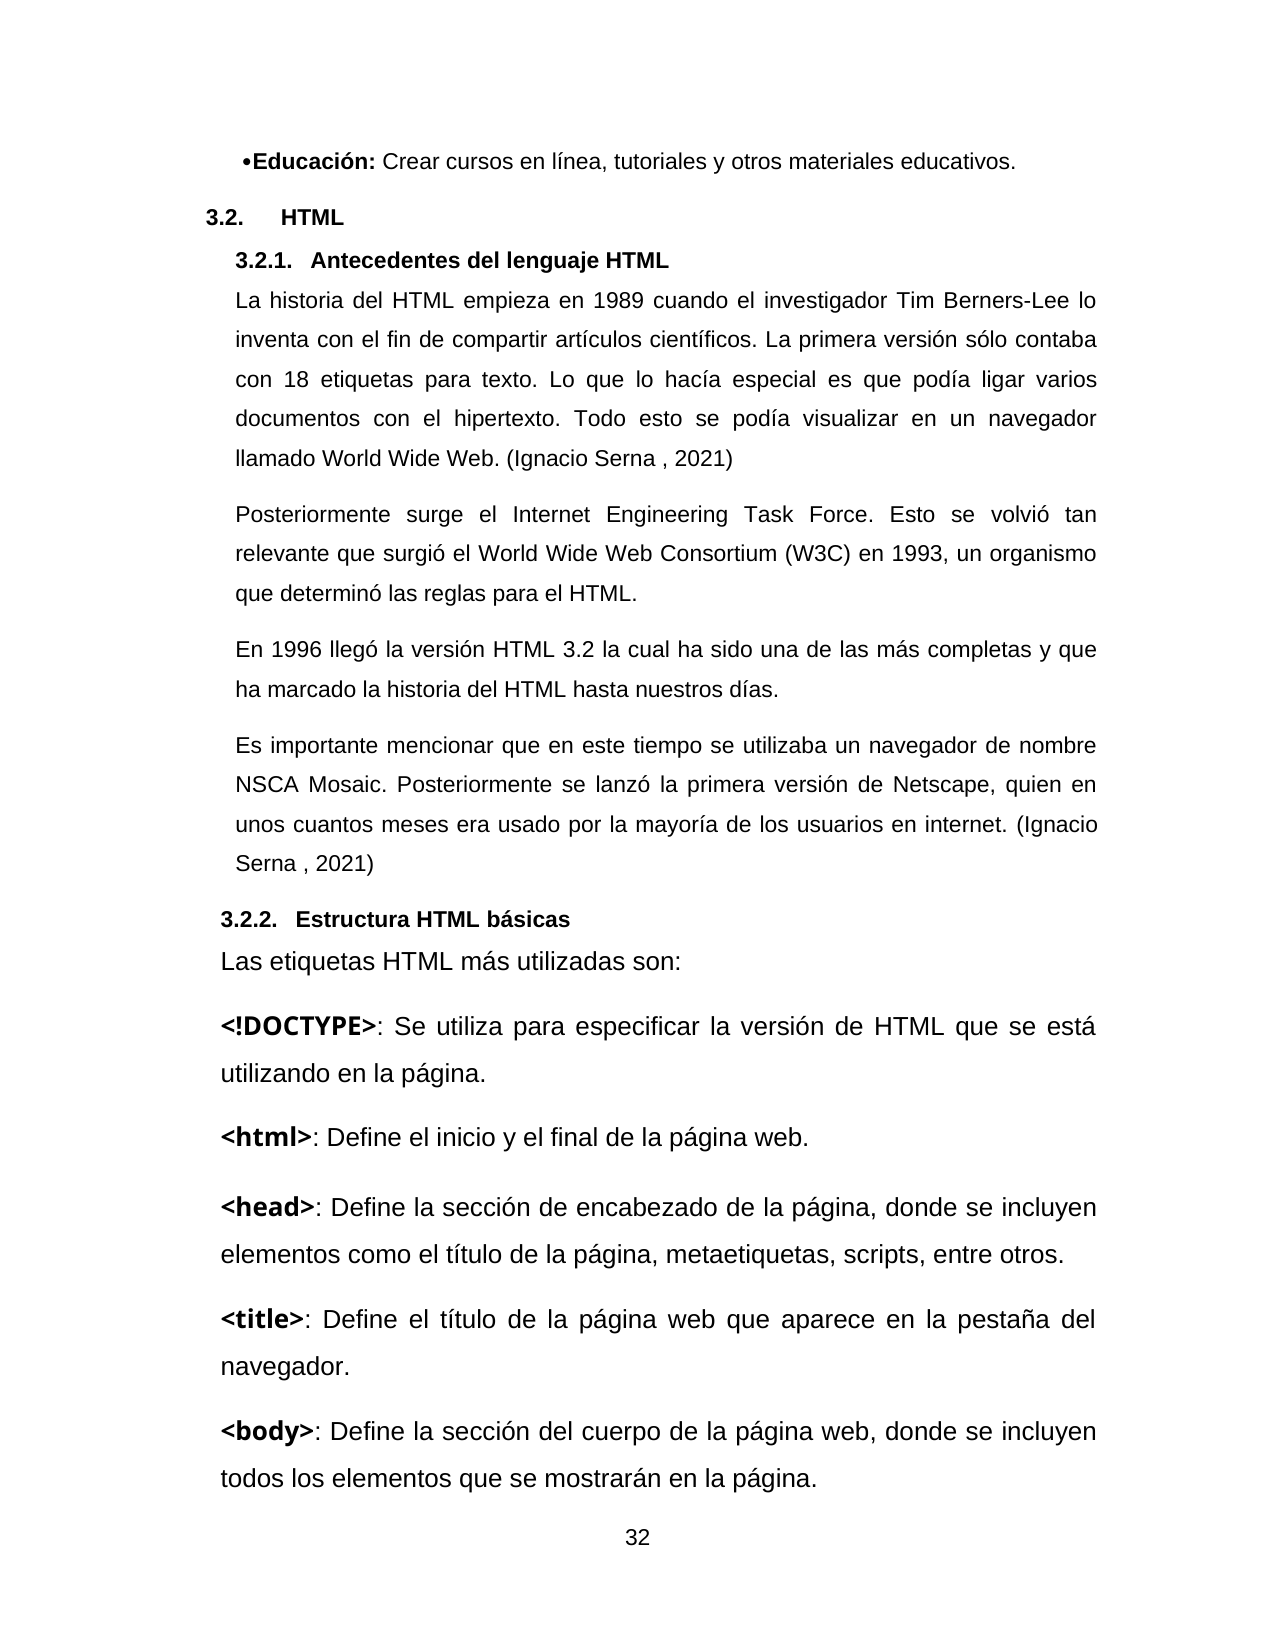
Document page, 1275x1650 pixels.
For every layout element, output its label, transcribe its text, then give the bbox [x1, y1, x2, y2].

text Posteriormente surge el Internet Engineering Task Force. Esto se volvió tan relevante que surgió el World Wide Web Consortium (W3C) en 1993, un organismo que determinó las reglas para el HTML. [235, 501, 1098, 606]
text Es importante mencionar que en este tiempo se utilizaba un navegador de nombre NSCA Mosaic. Posteriormente se lanzó la primera versión de Netscape, quien en unos cuantos meses era usado por la mayoría de los usuarios en internet. [235, 732, 1098, 876]
subtitle HTML [206, 204, 1098, 230]
text La historia del HTML empieza en 1989 cuando el investigador Tim Berners-Lee lo inventa con el fin de compartir artículos científicos. La primera versión sólo contaba con 18 etiquetas para texto. Lo que lo hacía especial es que podía ligar varios documentos con el hipertexto. Todo esto se podía visualizar en un navegador llamado World Wide Web. [235, 287, 1098, 471]
text <head>: Define la sección de encabezado de la página, donde se incluyen elementos como el título de la página, metaetiquetas, scripts, entre otros. [220, 1189, 1098, 1269]
subtitle Estructura HTML básicas [220, 906, 1098, 933]
text Las etiquetas HTML más utilizadas son: [220, 946, 1098, 976]
subtitle Antecedentes del lenguaje HTML [235, 247, 1098, 274]
text <title>: Define el título de la página web que aparece en la pestaña del navegador. [220, 1301, 1098, 1381]
list Educación: Crear cursos en línea, tutoriales y otros materiales educativos. [243, 148, 1098, 174]
text En 1996 llegó la versión HTML 3.2 la cual ha sido una de las más completas y que ha marcado la historia del HTML hasta nuestros días. [235, 636, 1098, 702]
text <!DOCTYPE>: Se utiliza para especificar la versión de HTML que se está utilizando en la página. [220, 1007, 1098, 1087]
text <html>: Define el inicio y el final de la página web. [220, 1119, 1098, 1154]
text <body>: Define la sección del cuerpo de la página web, donde se incluyen todos los elementos que se mostrarán en la página. [220, 1413, 1098, 1493]
